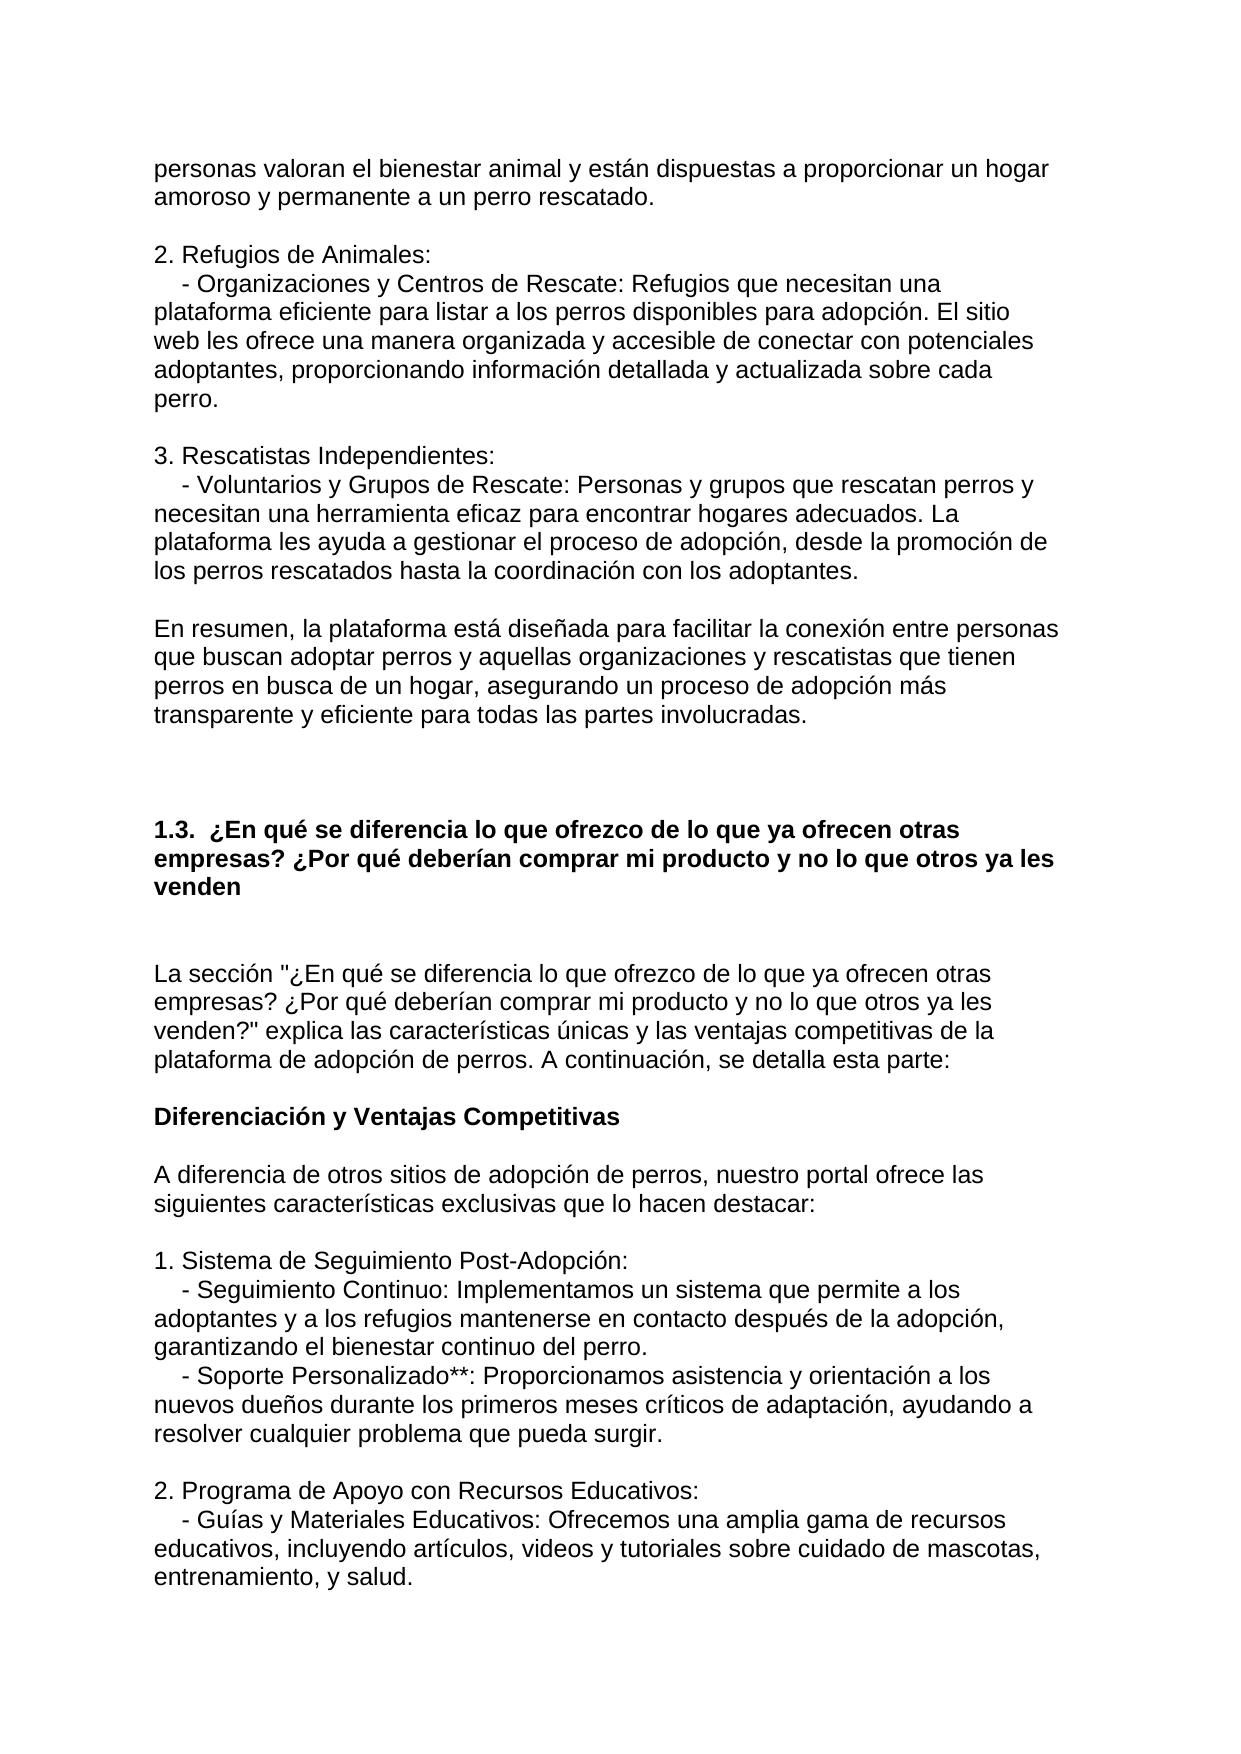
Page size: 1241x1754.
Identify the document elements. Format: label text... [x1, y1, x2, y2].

text A diferencia de otros sitios de adopción de perros, nuestro portal ofrece las siguientes características exclusivas que lo hacen destacar: [154, 1160, 1063, 1217]
text 2. Programa de Apoyo con Recursos Educativos: [154, 1476, 1063, 1505]
text - Soporte Personalizado**: Proporcionamos asistencia y orientación a los nuevos dueños durante los primeros meses críticos de adaptación, ayudando a resolver cualquier problema que pueda surgir. [154, 1361, 1063, 1447]
text - Guías y Materiales Educativos: Ofrecemos una amplia gama de recursos educativos, incluyendo artículos, videos y tutoriales sobre cuidado de mascotas, entrenamiento, y salud. [154, 1505, 1063, 1591]
text - Voluntarios y Grupos de Rescate: Personas y grupos que rescatan perros y necesitan una herramienta eficaz para encontrar hogares adecuados. La plataforma les ayuda a gestionar el proceso de adopción, desde la promoción de los perros rescatados hasta la coordinación con los adoptantes. [154, 470, 1063, 585]
text - Organizaciones y Centros de Rescate: Refugios que necesitan una plataforma eficiente para listar a los perros disponibles para adopción. El sitio web les ofrece una manera organizada y accesible de conectar con potenciales adoptantes, proporcionando información detallada y actualizada sobre cada perro. [154, 268, 1063, 412]
text 1.3. ¿En qué se diferencia lo que ofrezco de lo que ya ofrecen otras empresas? ¿Por qué deberían comprar mi producto y no lo que otros ya les venden [154, 815, 1063, 901]
text - Seguimiento Continuo: Implementamos un sistema que permite a los adoptantes y a los refugios mantenerse en contacto después de la adopción, garantizando el bienestar continuo del perro. [154, 1275, 1063, 1361]
text 1. Sistema de Seguimiento Post-Adopción: [154, 1246, 1063, 1275]
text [154, 153, 1063, 211]
text 3. Rescatistas Independientes: [154, 441, 1063, 470]
text 2. Refugios de Animales: [154, 240, 1063, 268]
text En resumen, la plataforma está diseñada para facilitar la conexión entre personas que buscan adoptar perros y aquellas organizaciones y rescatistas que tienen perros en busca de un hogar, asegurando un proceso de adopción más transparente y eficiente para todas las partes involucradas. [154, 613, 1063, 728]
text La sección "¿En qué se diferencia lo que ofrezco de lo que ya ofrecen otras empresas? ¿Por qué deberían comprar mi producto y no lo que otros ya les venden?" explica las características únicas y las ventajas competitivas de la plataforma de adopción de perros. A continuación, se detalla esta parte: [154, 958, 1063, 1073]
text Diferenciación y Ventajas Competitivas [154, 1102, 1063, 1131]
